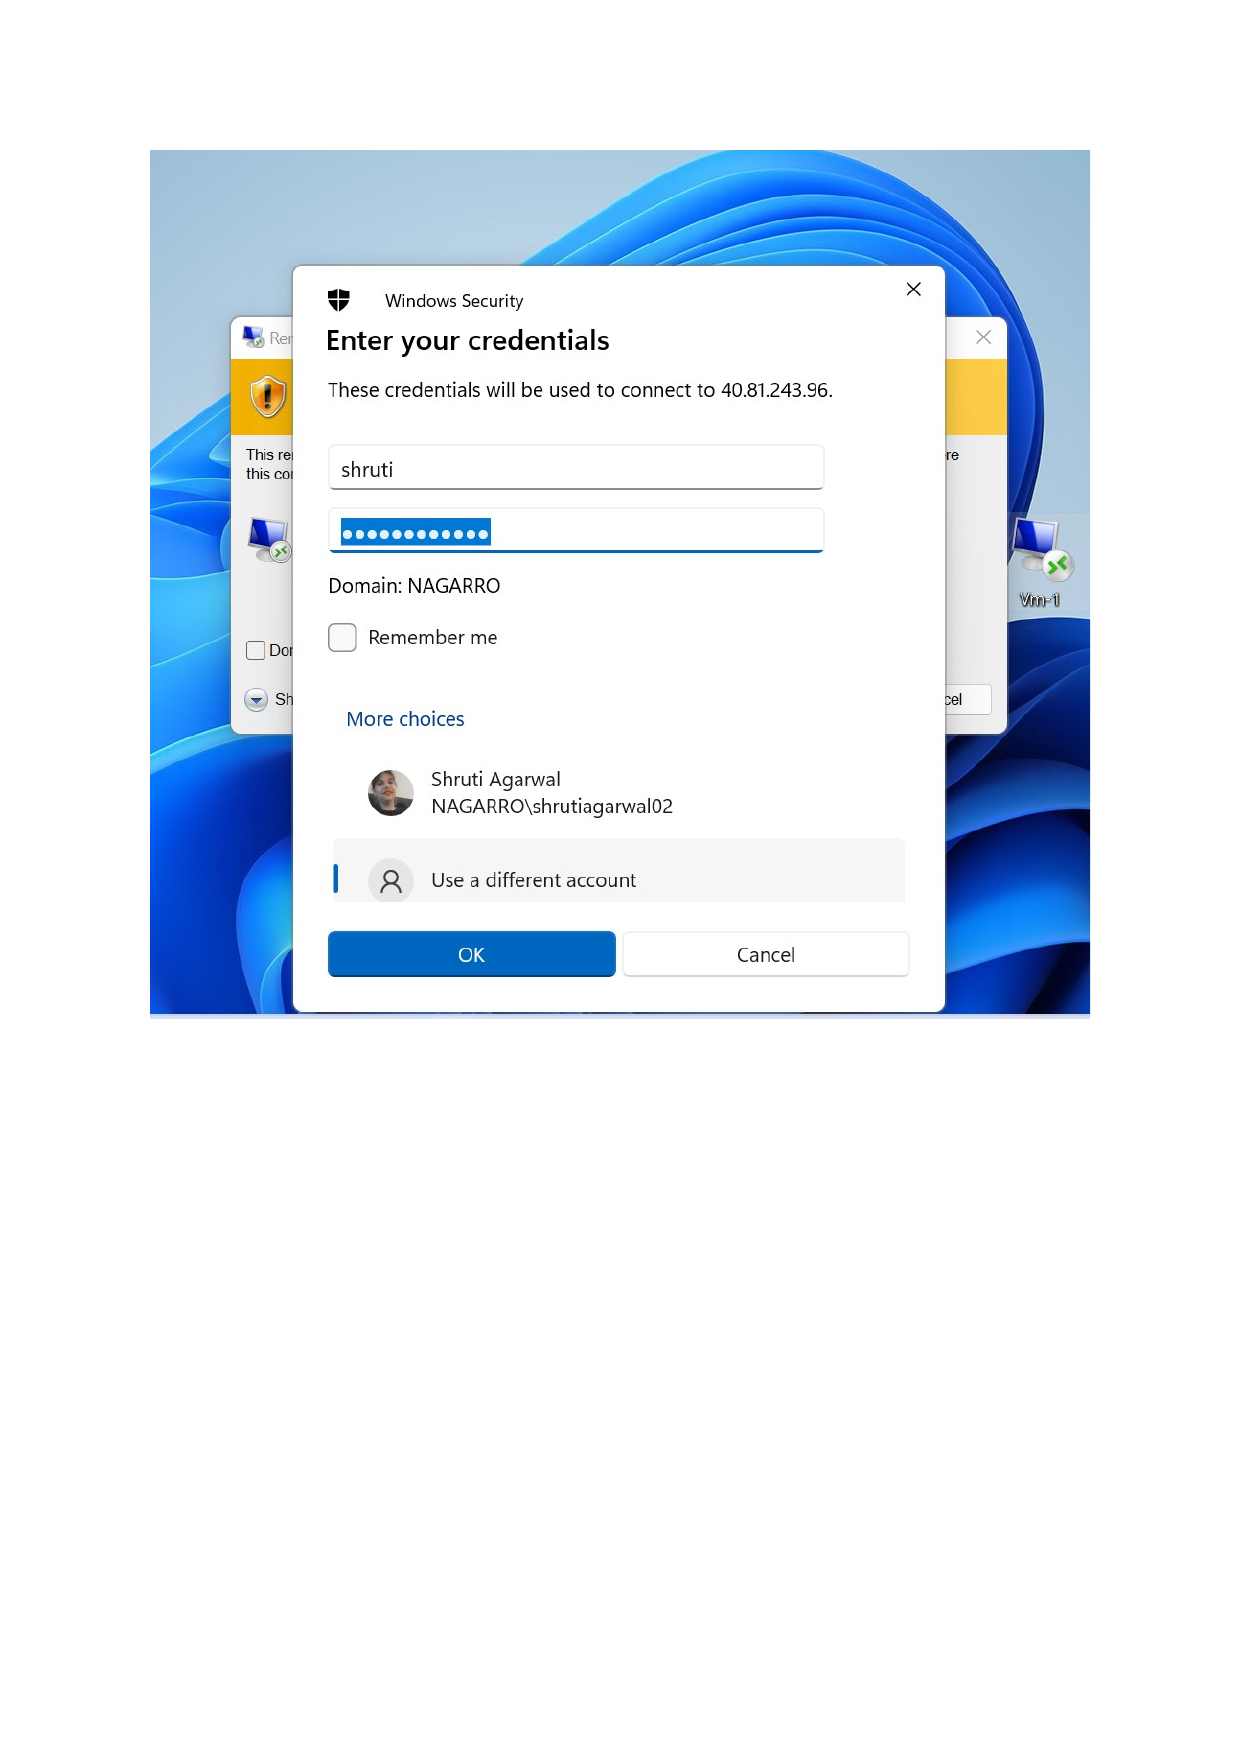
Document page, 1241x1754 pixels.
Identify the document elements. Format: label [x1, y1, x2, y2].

picture [150, 150, 1091, 1019]
